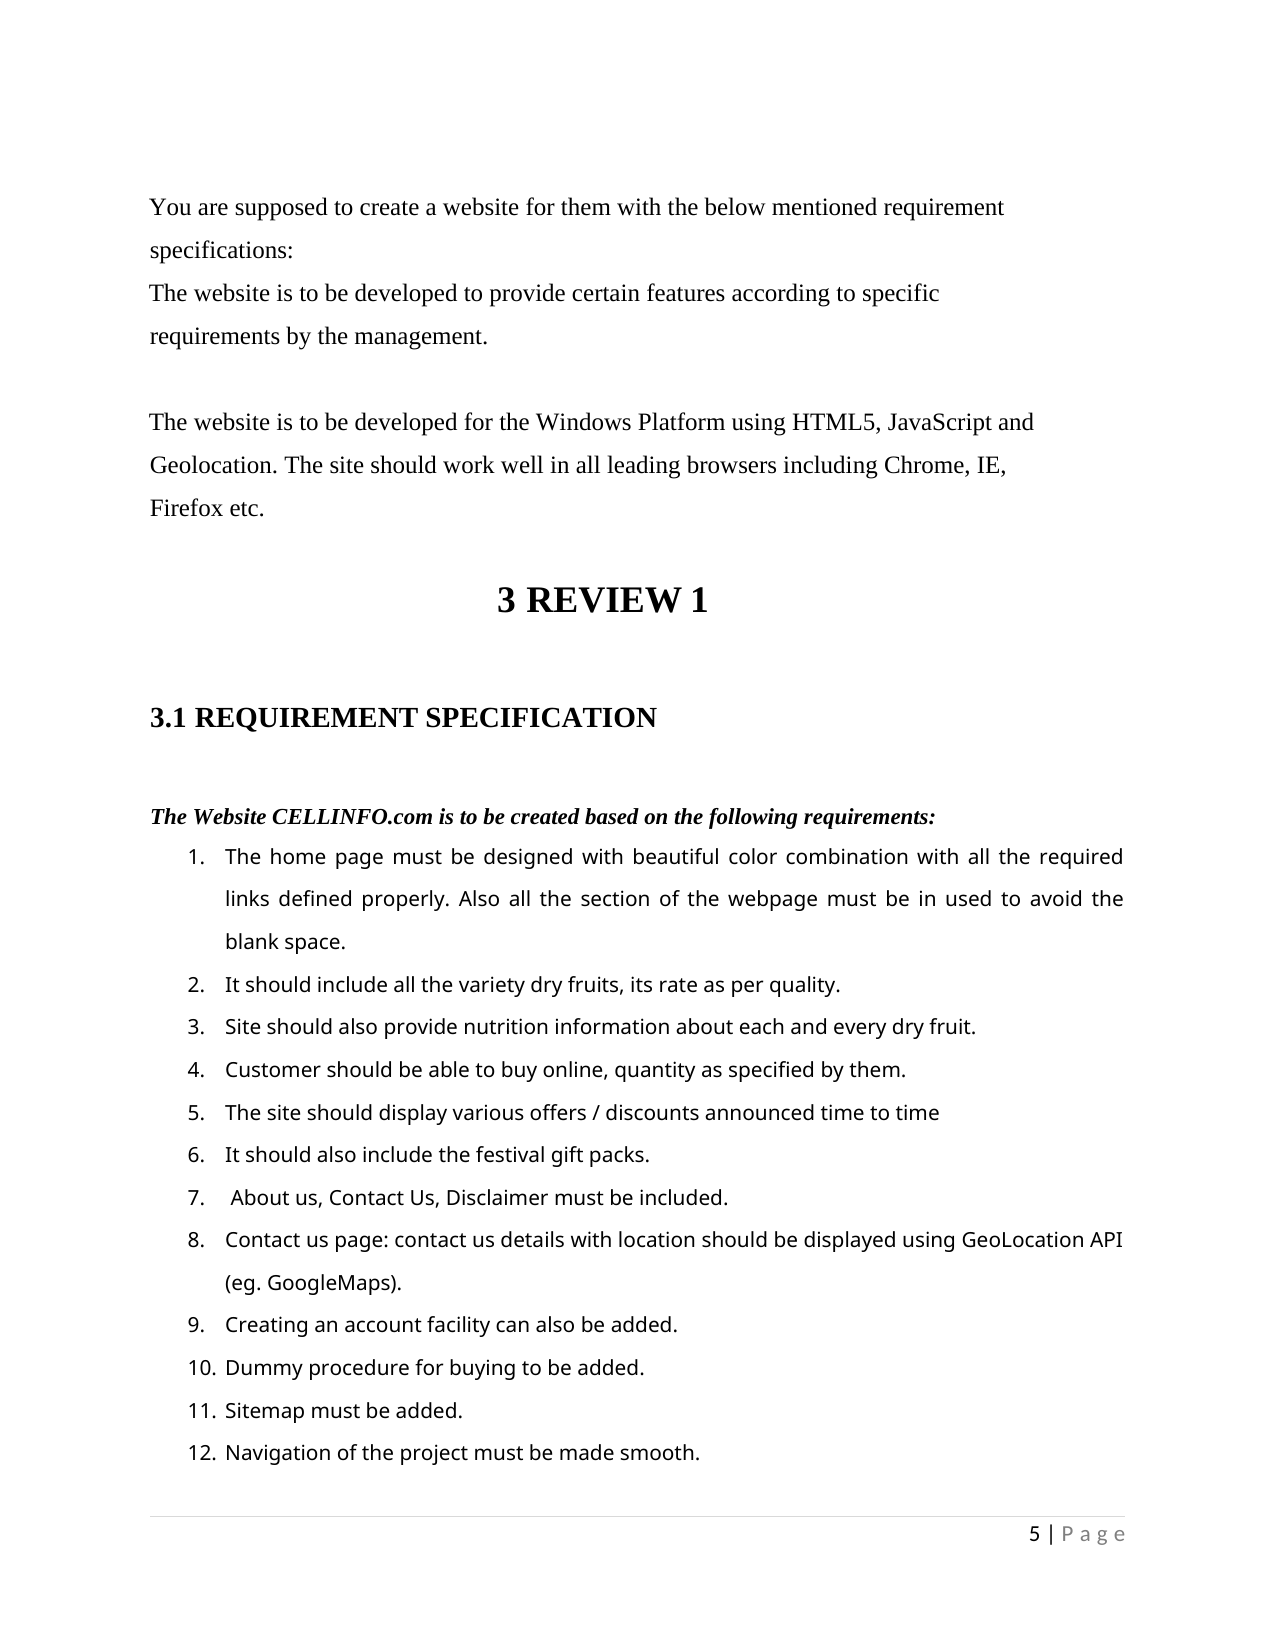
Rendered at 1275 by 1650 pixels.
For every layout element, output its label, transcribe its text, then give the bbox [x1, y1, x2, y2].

list Customer should be able to buy online, quantity as specified by them. [187, 1055, 1125, 1083]
list Sitemap must be added. [187, 1396, 1125, 1424]
list Creating an account facility can also be added. [187, 1311, 1125, 1339]
list Contact us page: contact us details with location should be displayed using GeoLocation API (eg. GoogleMaps). [187, 1225, 1125, 1296]
list Site should also provide nutrition information about each and every dry fruit. [187, 1012, 1125, 1041]
list The home page must be designed with beautiful color combination with all the required links defined properly. Also all the section of the webpage must be in used to avoid the blank space. [187, 842, 1125, 956]
text You are supposed to create a website for them with the below mentioned requirement specifications: [148, 192, 1073, 263]
list The site should display various offers / discounts announced time to time [187, 1098, 1125, 1126]
list About us, Contact Us, Disclaimer must be included. [187, 1183, 1125, 1211]
list It should also include the festival gift packs. [187, 1140, 1125, 1169]
subtitle 3 REVIEW 1 [150, 578, 708, 621]
list Navigation of the project must be made smooth. [187, 1438, 1125, 1467]
text The website is to be developed to provide certain features according to specific requirements by the management. [148, 278, 1073, 349]
text The website is to be developed for the Windows Platform using HTML5, JavaScript and Geolocation. The site should work well in all leading browsers including Chrome, IE, Firefox etc. [148, 407, 1073, 521]
subtitle 3.1 REQUIREMENT SPECIFICATION [150, 700, 1125, 733]
text The Website CELLINFO.com is to be created based on the following requirements: [150, 803, 1125, 830]
list It should include all the variety dry fruits, its rate as per quality. [187, 970, 1125, 998]
list Dummy procedure for buying to be added. [187, 1353, 1125, 1382]
